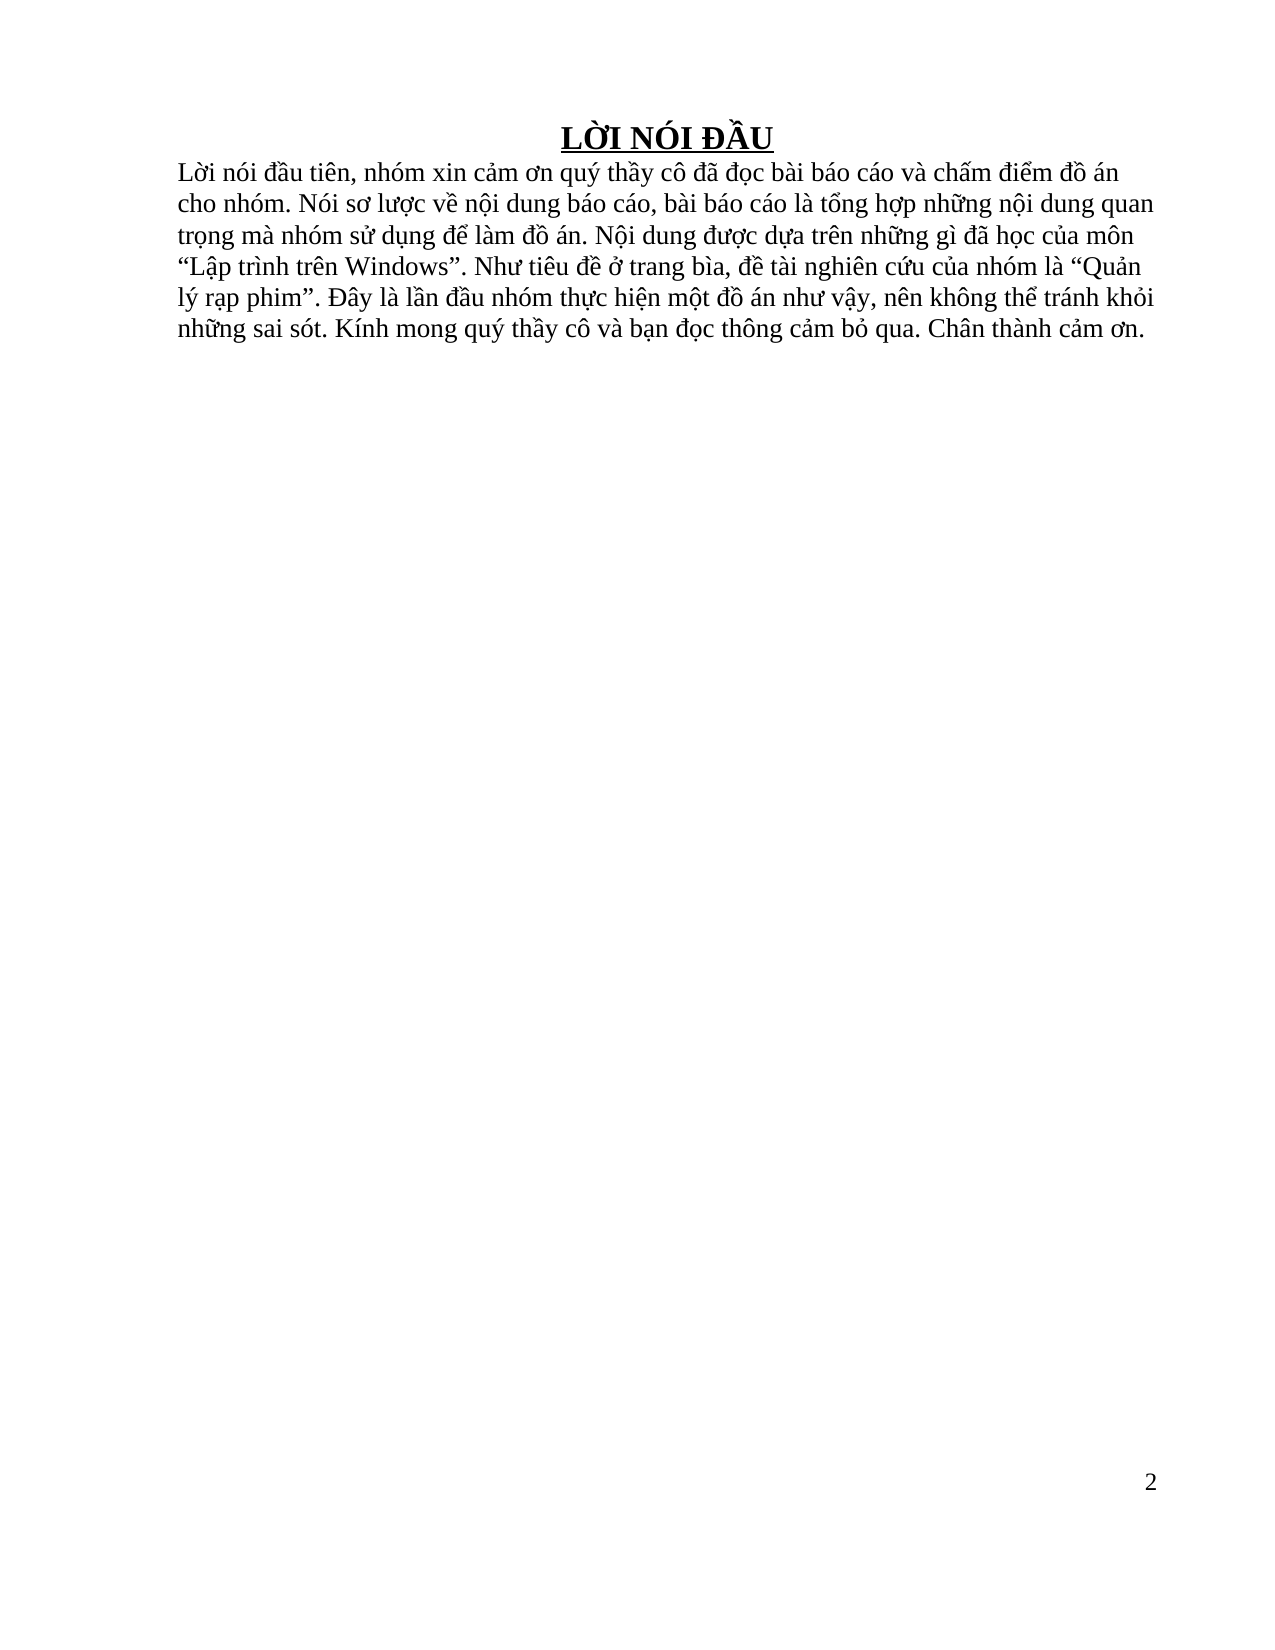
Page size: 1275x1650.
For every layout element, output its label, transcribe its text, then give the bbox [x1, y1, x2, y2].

text LỜI NÓI ĐẦU [177, 118, 1157, 156]
text Lời nói đầu tiên, nhóm xin cảm ơn quý thầy cô đã đọc bài báo cáo và chấm điểm đồ án cho nhóm. Nói sơ lược về nội dung báo cáo, bài báo cáo là tổng hợp những nội dung quan trọng mà nhóm sử dụng để làm đồ án. Nội dung được dựa trên những gì đã học của môn “Lập trình trên Windows”. Như tiêu đề ở trang bìa, đề tài nghiên cứu của nhóm là “Quản lý rạp phim”. Đây là lần đầu nhóm thực hiện một đồ án như vậy, nên không thể tránh khỏi những sai sót. Kính mong quý thầy cô và bạn đọc thông cảm bỏ qua. Chân thành cảm ơn. [177, 156, 1157, 343]
